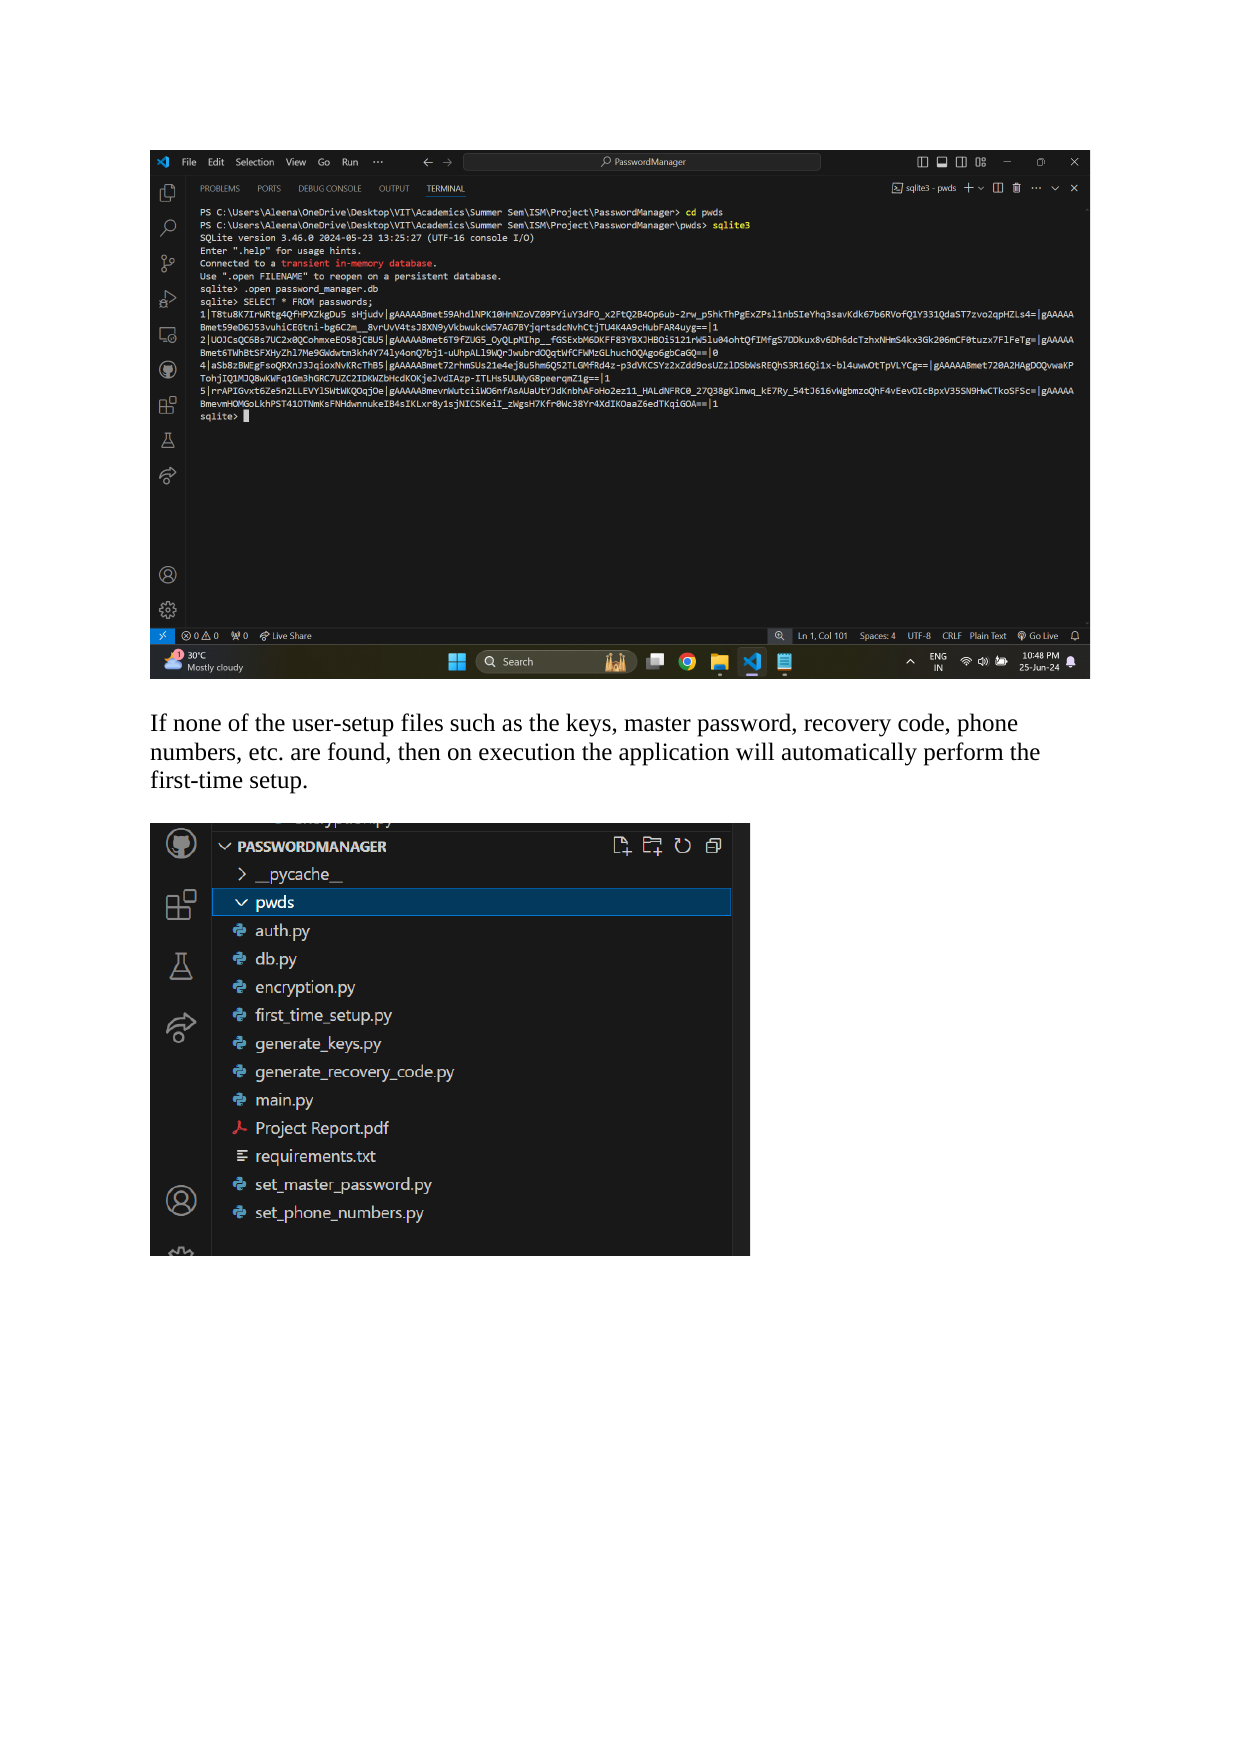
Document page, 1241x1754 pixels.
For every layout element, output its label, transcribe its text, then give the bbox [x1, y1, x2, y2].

picture [150, 150, 1091, 679]
text If none of the user-setup files such as the keys, master password, recovery code, phone numbers, etc. are found, then on execution the application will automatically perform the first-time setup. [150, 708, 1090, 794]
picture [150, 823, 750, 1256]
